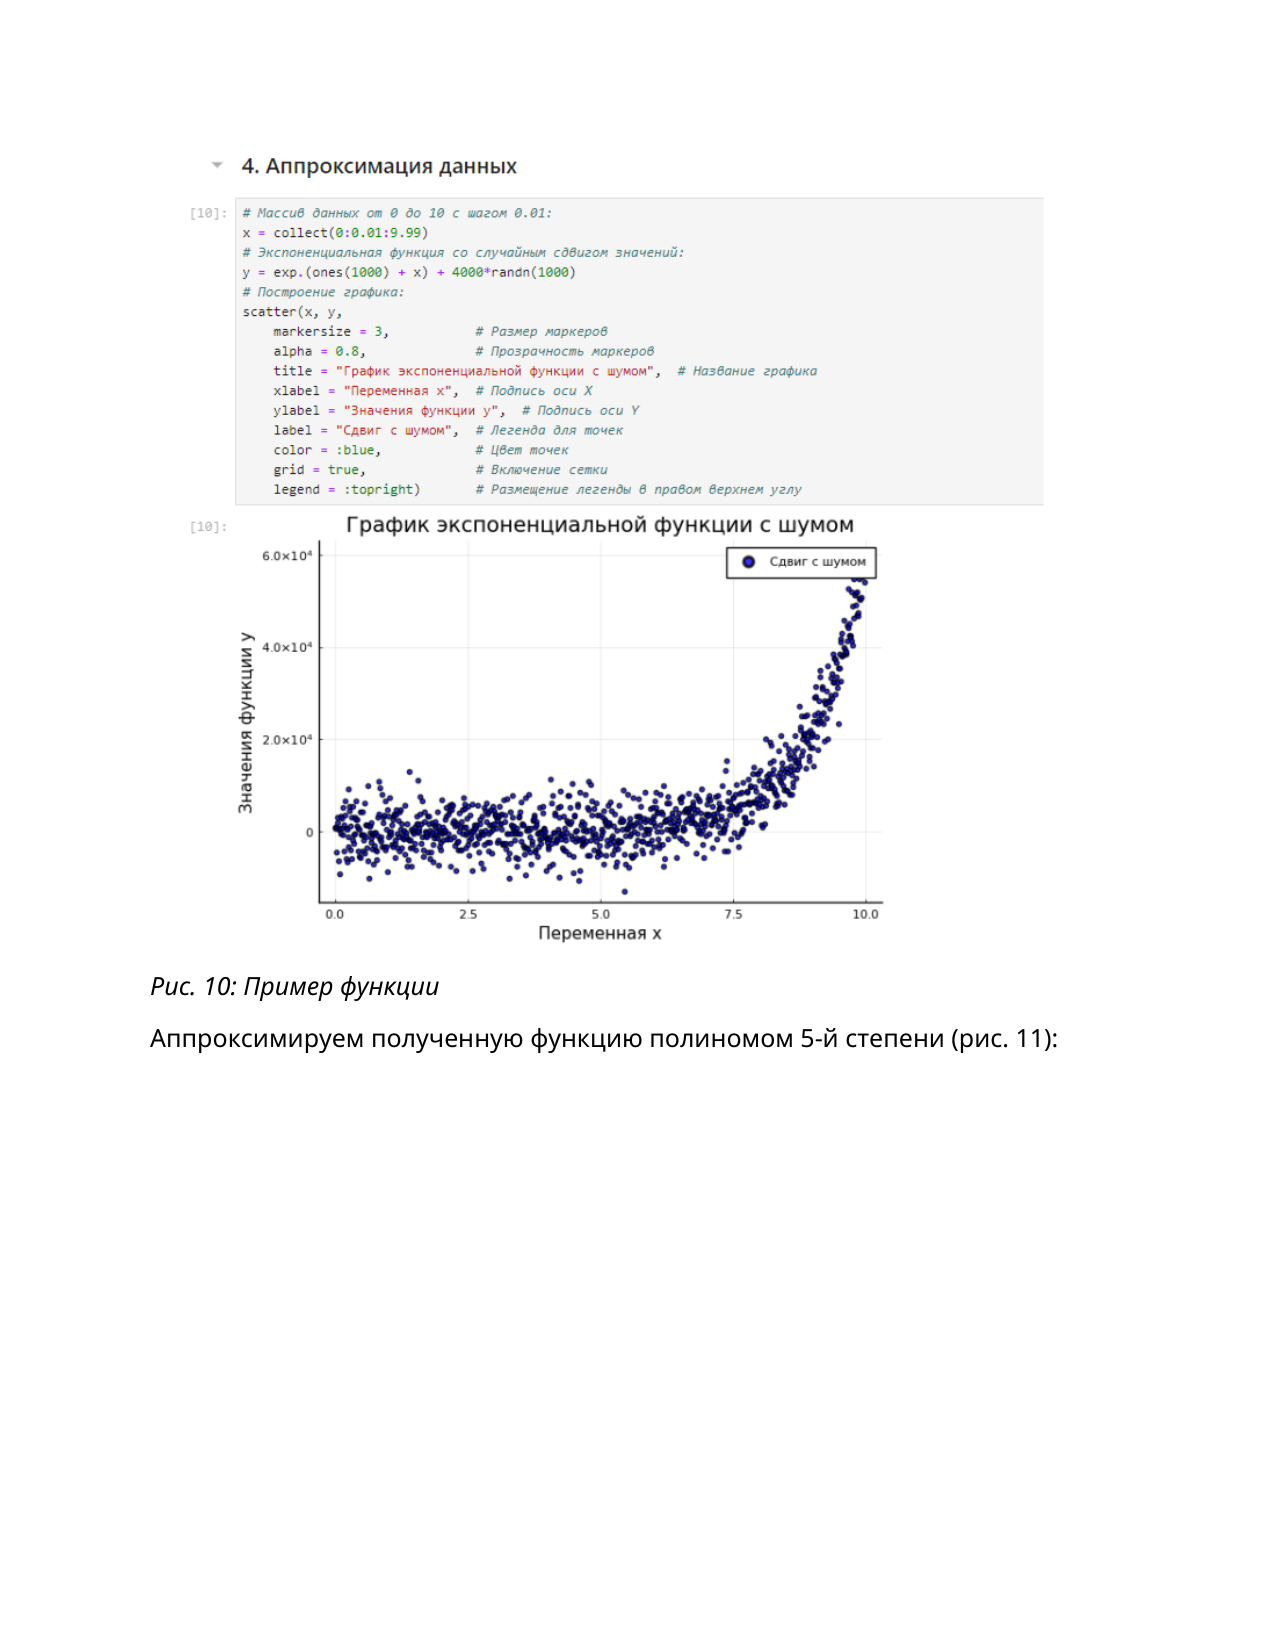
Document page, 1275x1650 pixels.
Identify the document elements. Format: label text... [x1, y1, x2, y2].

picture [168, 150, 1044, 948]
text Рис. 10: Пример функции [150, 968, 1125, 1002]
text Аппроксимируем полученную функцию полиномом 5-й степени (рис. 11): [150, 1021, 1125, 1055]
